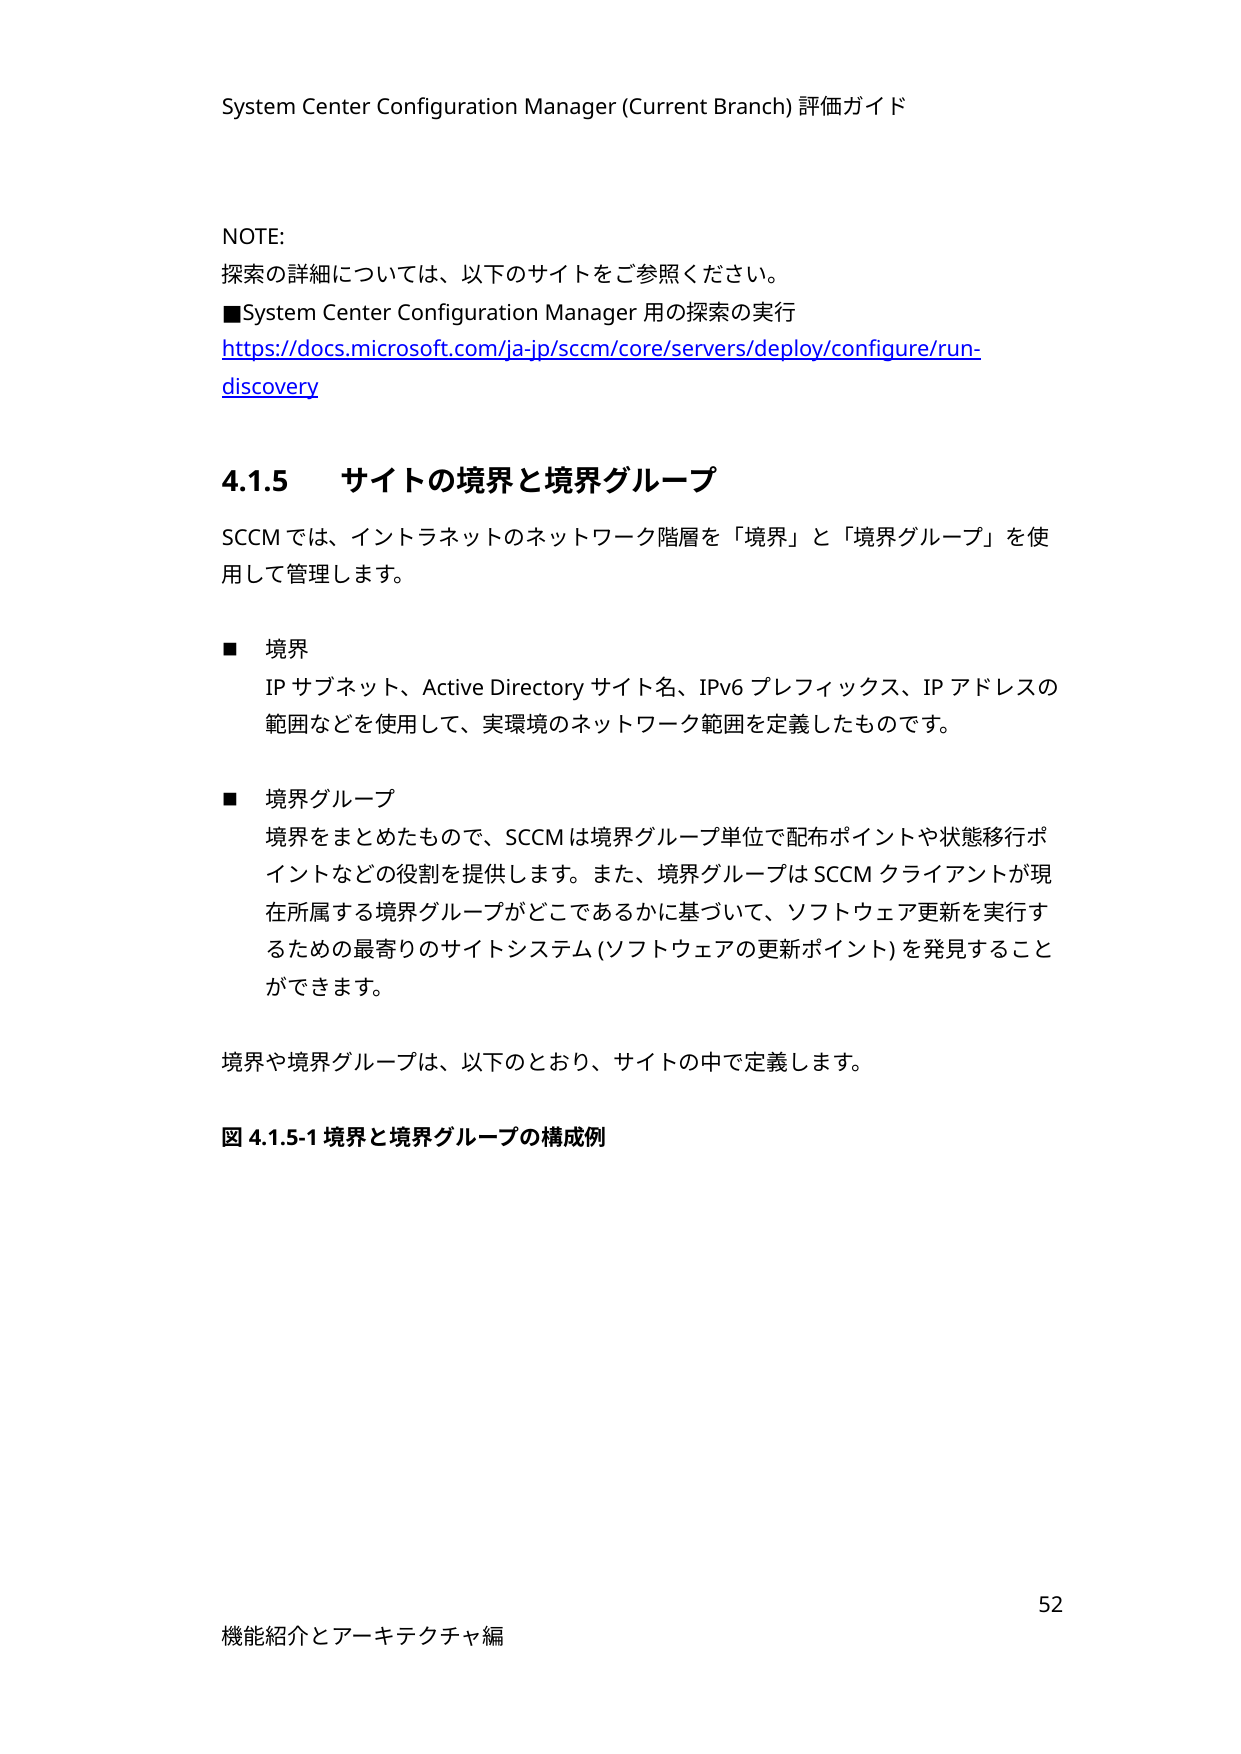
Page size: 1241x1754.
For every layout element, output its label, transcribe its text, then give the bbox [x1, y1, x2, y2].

text 境界や境界グループは、以下のとおり、サイトの中で定義します。 [222, 1042, 1063, 1079]
text NOTE: [222, 217, 1063, 254]
text 図 4.1.5-1 境界と境界グループの構成例 [222, 1117, 1063, 1154]
list 境界 IP サブネット、Active Directory サイト名、IPv6 プレフィックス、IP アドレスの範囲などを使用して、実環境のネットワーク範囲を定義したものです。 [222, 629, 1063, 742]
list 境界グループ 境界をまとめたもので、SCCMは境界グループ単位で配布ポイントや状態移行ポイントなどの役割を提供します。また、境界グループは SCCM クライアントが現在所属する境界グループがどこであるかに基づいて、ソフトウェア更新を実行するための最寄りのサイトシステム (ソフトウェアの更新ポイント) を発見することができます。 [222, 779, 1063, 1004]
subtitle サイトの境界と境界グループ [222, 442, 1063, 517]
text https://docs.microsoft.com/ja-jp/sccm/core/servers/deploy/configure/run-discovery [222, 329, 1063, 404]
text SCCMでは、イントラネットのネットワーク階層を「境界」と「境界グループ」を使用して管理します。 [222, 517, 1063, 592]
text ■System Center Configuration Manager 用の探索の実行 [222, 292, 1063, 329]
text 探索の詳細については、以下のサイトをご参照ください。 [222, 254, 1063, 292]
